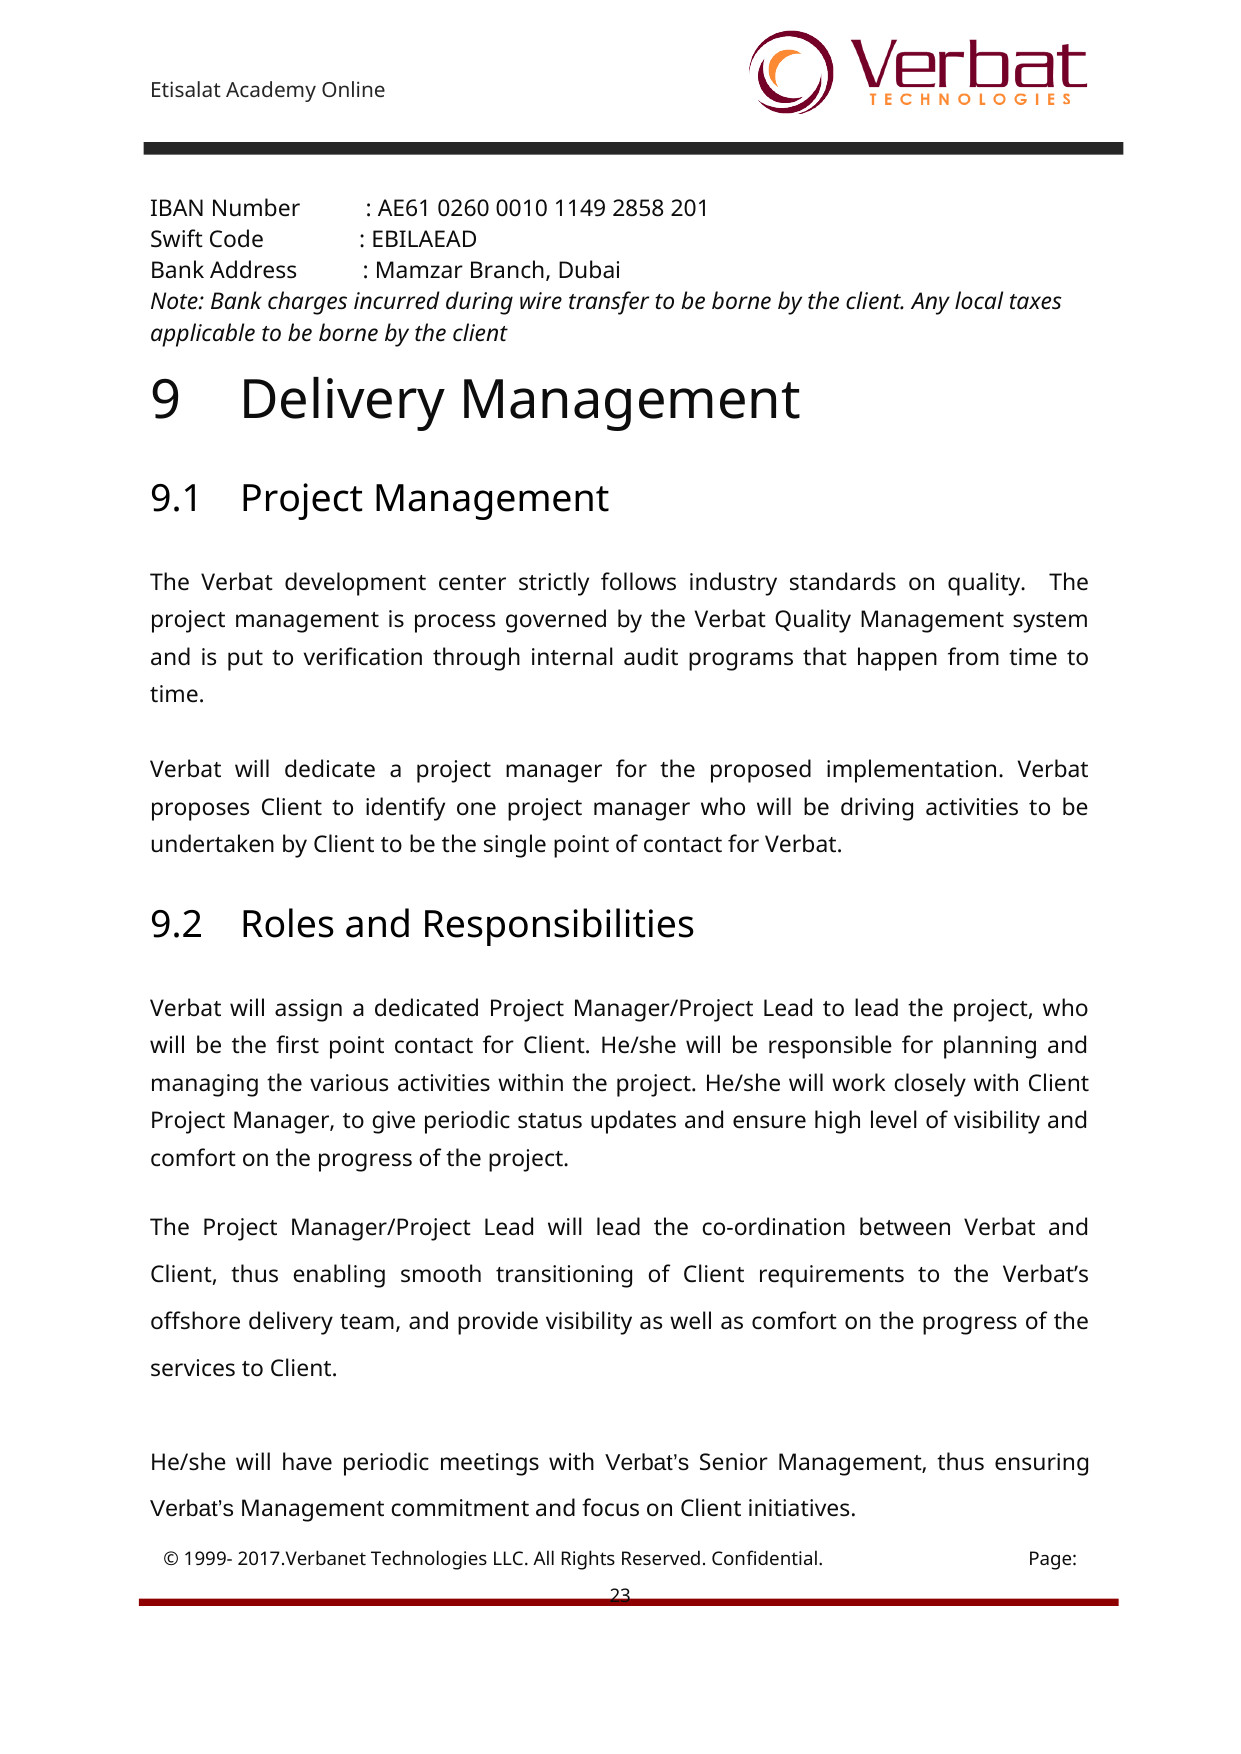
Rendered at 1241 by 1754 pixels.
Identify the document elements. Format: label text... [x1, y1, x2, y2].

text IBAN Number : AE61 0260 0010 1149 2858 201 [150, 192, 1090, 223]
subtitle Delivery Management [150, 360, 1090, 434]
subtitle Project Management [150, 472, 1090, 523]
text Verbat will assign a dedicated Project Manager/Project Lead to lead the project, who will be the first point contact for Client. He/she will be responsible for planning and managing the various activities within the project. He/she will work closely with Client Project Manager, to give periodic status updates and ensure high level of visibility and comfort on the progress of the project. [150, 986, 1090, 1174]
text Bank Address : Mamzar Branch, Dubai [150, 254, 1090, 285]
subtitle Roles and Responsibilities [150, 898, 1090, 949]
text He/she will have periodic meetings with Verbat’s Senior Management, thus ensuring Verbat’s Management commitment and focus on Client initiatives. [150, 1446, 1090, 1524]
text The Project Manager/Project Lead will lead the co-ordination between Verbat and Client, thus enabling smooth transitioning of Client requirements to the Verbat’s offshore delivery team, and provide visibility as well as comfort on the progress of the services to Client. [150, 1211, 1090, 1383]
text Swift Code : EBILAEAD [150, 223, 1090, 254]
text The Verbat development center strictly follows industry standards on quality. The project management is process governed by the Verbat Quality Management system and is put to verification through internal audit programs that happen from time to time. [150, 560, 1090, 710]
text Verbat will dedicate a project manager for the proposed implementation. Verbat proposes Client to identify one project manager who will be driving activities to be undertaken by Client to be the single point of contact for Verbat. [150, 748, 1090, 860]
picture [745, 26, 1089, 114]
text Note: Bank charges incurred during wire transfer to be borne by the client. Any local taxes applicable to be borne by the client [150, 285, 1090, 348]
